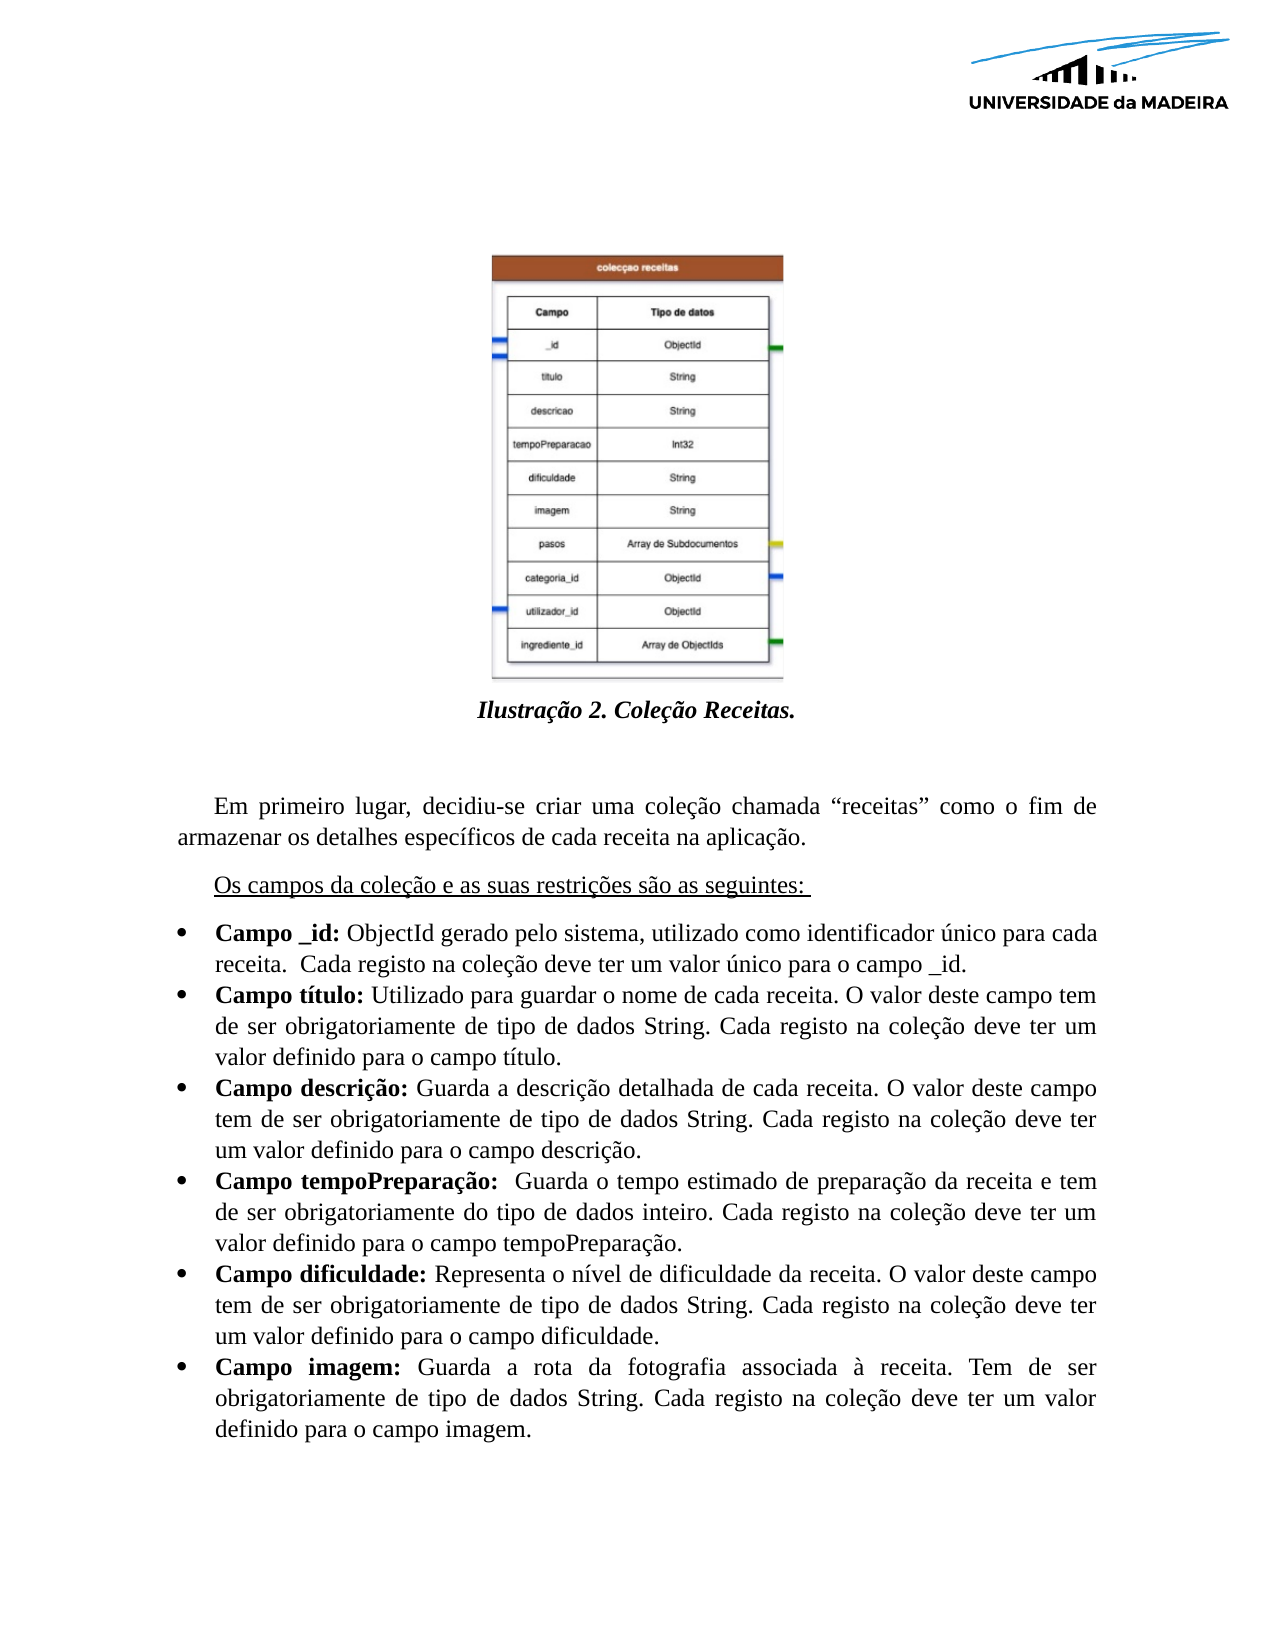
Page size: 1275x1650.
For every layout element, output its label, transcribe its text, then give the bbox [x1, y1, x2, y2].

list Campo descrição: Guarda a descrição detalhada de cada receita. O valor deste campo tem de ser obrigatoriamente de tipo de dados String. Cada registo na coleção deve ter um valor definido para o campo descrição. [177, 1073, 1098, 1164]
list Campo imagem: Guarda a rota da fotografia associada à receita. Tem de ser obrigatoriamente de tipo de dados String. Cada registo na coleção deve ter um valor definido para o campo imagem. [177, 1352, 1098, 1443]
list Campo título: Utilizado para guardar o nome de cada receita. O valor deste campo tem de ser obrigatoriamente de tipo de dados String. Cada registo na coleção deve ter um valor definido para o campo título. [177, 980, 1098, 1071]
text Os campos da coleção e as suas restrições são as seguintes: [177, 870, 1098, 899]
list Campo tempoPreparação: Guarda o tempo estimado de preparação da receita e tem de ser obrigatoriamente do tipo de dados inteiro. Cada registo na coleção deve ter um valor definido para o campo tempoPreparação. [177, 1166, 1098, 1257]
text Em primeiro lugar, decidiu-se criar uma coleção chamada “receitas” como o fim de armazenar os detalhes específicos de cada receita na aplicação. [177, 791, 1098, 851]
picture [491, 253, 784, 683]
list Campo dificuldade: Representa o nível de dificuldade da receita. O valor deste campo tem de ser obrigatoriamente de tipo de dados String. Cada registo na coleção deve ter um valor definido para o campo dificuldade. [177, 1259, 1098, 1350]
picture [968, 30, 1233, 111]
list Campo _id: ObjectId gerado pelo sistema, utilizado como identificador único para cada receita. Cada registo na coleção deve ter um valor único para o campo _id. [177, 918, 1098, 978]
